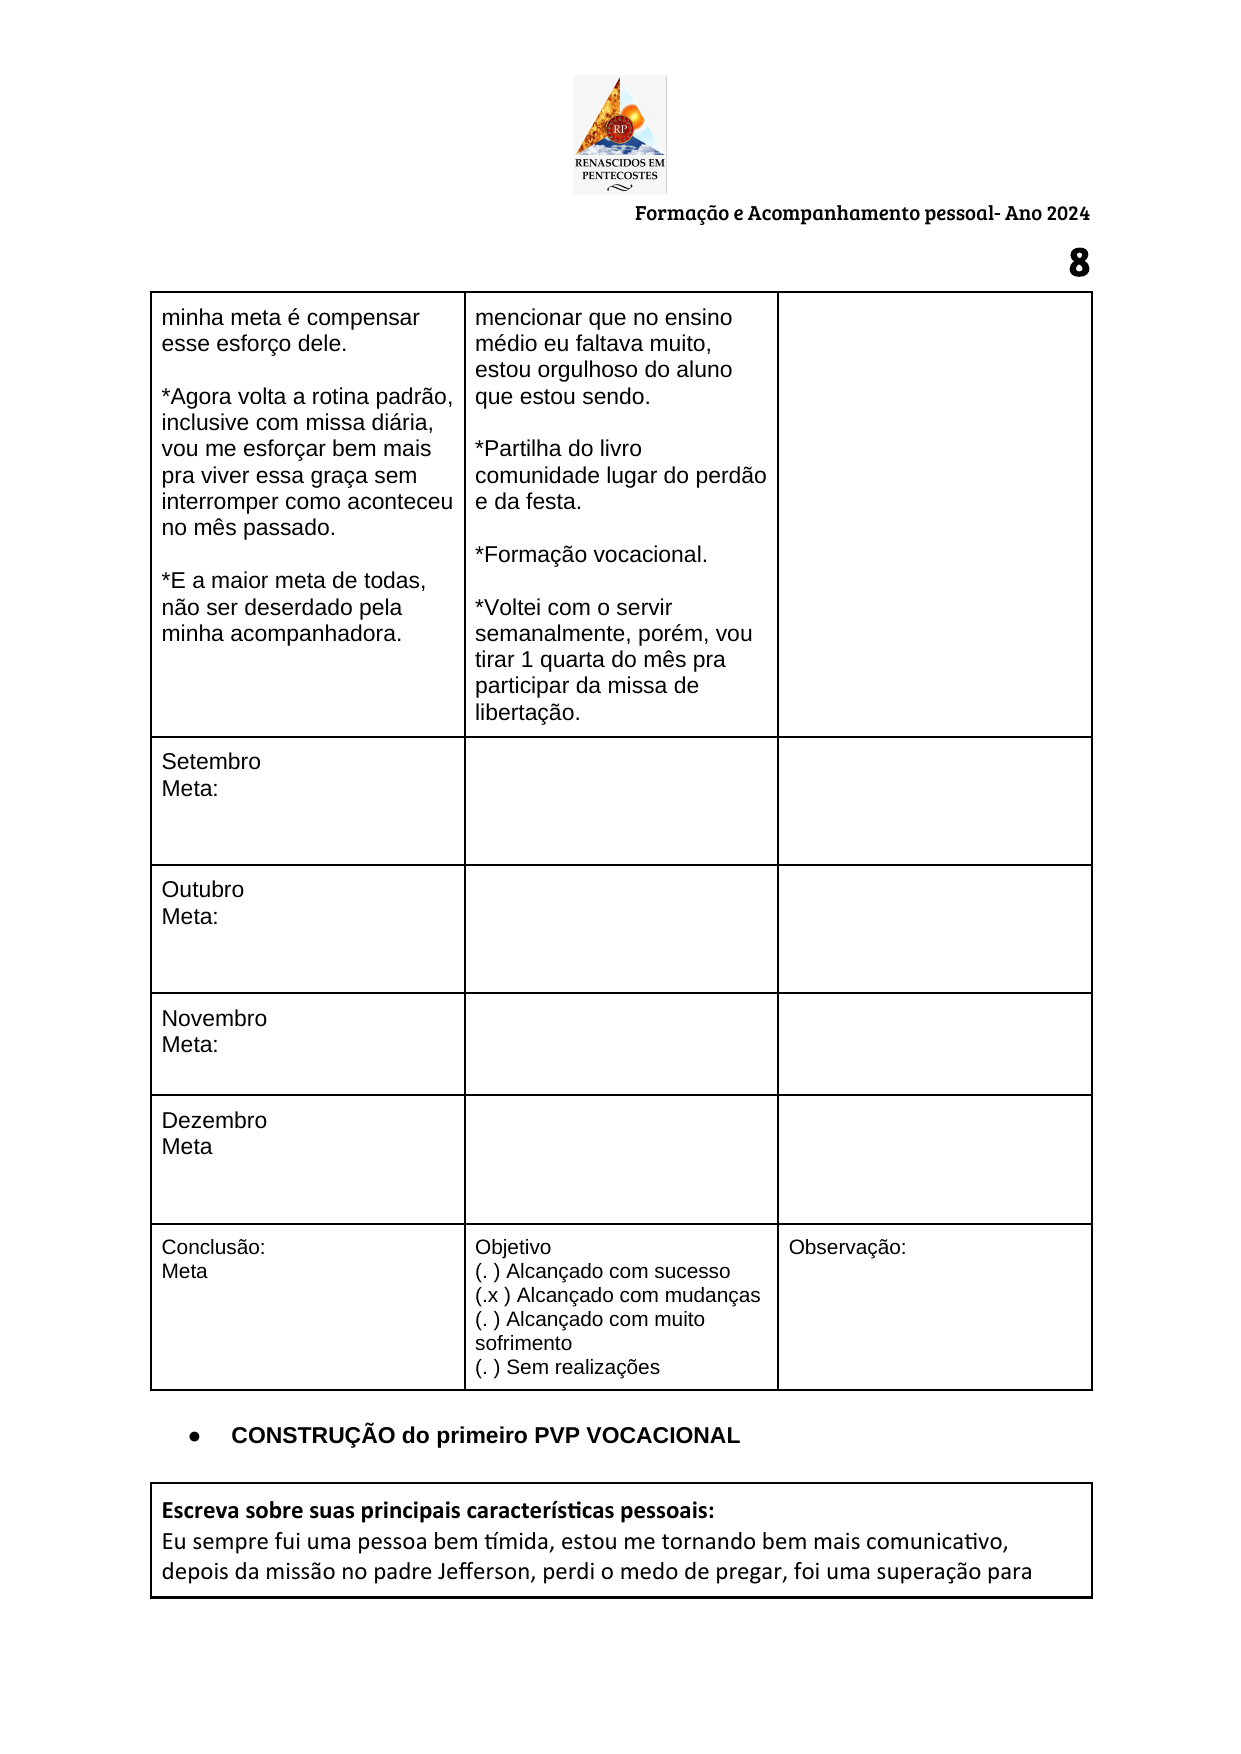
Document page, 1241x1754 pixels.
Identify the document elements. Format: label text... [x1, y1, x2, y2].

table_cell Outubro Meta: [152, 866, 464, 992]
table_cell Novembro Meta: [152, 994, 464, 1094]
table_cell [779, 293, 1091, 736]
table_cell Objetivo (. ) Alcançado com sucesso (.x ) Alcançado com mudanças (. ) Alcançado com muito sofrimento (. ) Sem realizações [466, 1225, 777, 1389]
table_cell [466, 994, 777, 1094]
table_cell [779, 738, 1091, 864]
table_cell [779, 866, 1091, 992]
table_cell [466, 866, 777, 992]
table_cell Observação: [779, 1225, 1091, 1389]
list CONSTRUÇÃO do primeiro PVP VOCACIONAL [187, 1422, 1090, 1448]
table_cell Conclusão: Meta [152, 1225, 464, 1389]
table_cell Setembro Meta: [152, 738, 464, 864]
picture [573, 75, 667, 194]
table_cell [466, 1096, 777, 1223]
table_cell [779, 994, 1091, 1094]
table_cell [779, 1096, 1091, 1223]
table_cell Dezembro Meta [152, 1096, 464, 1223]
table_cell [466, 738, 777, 864]
